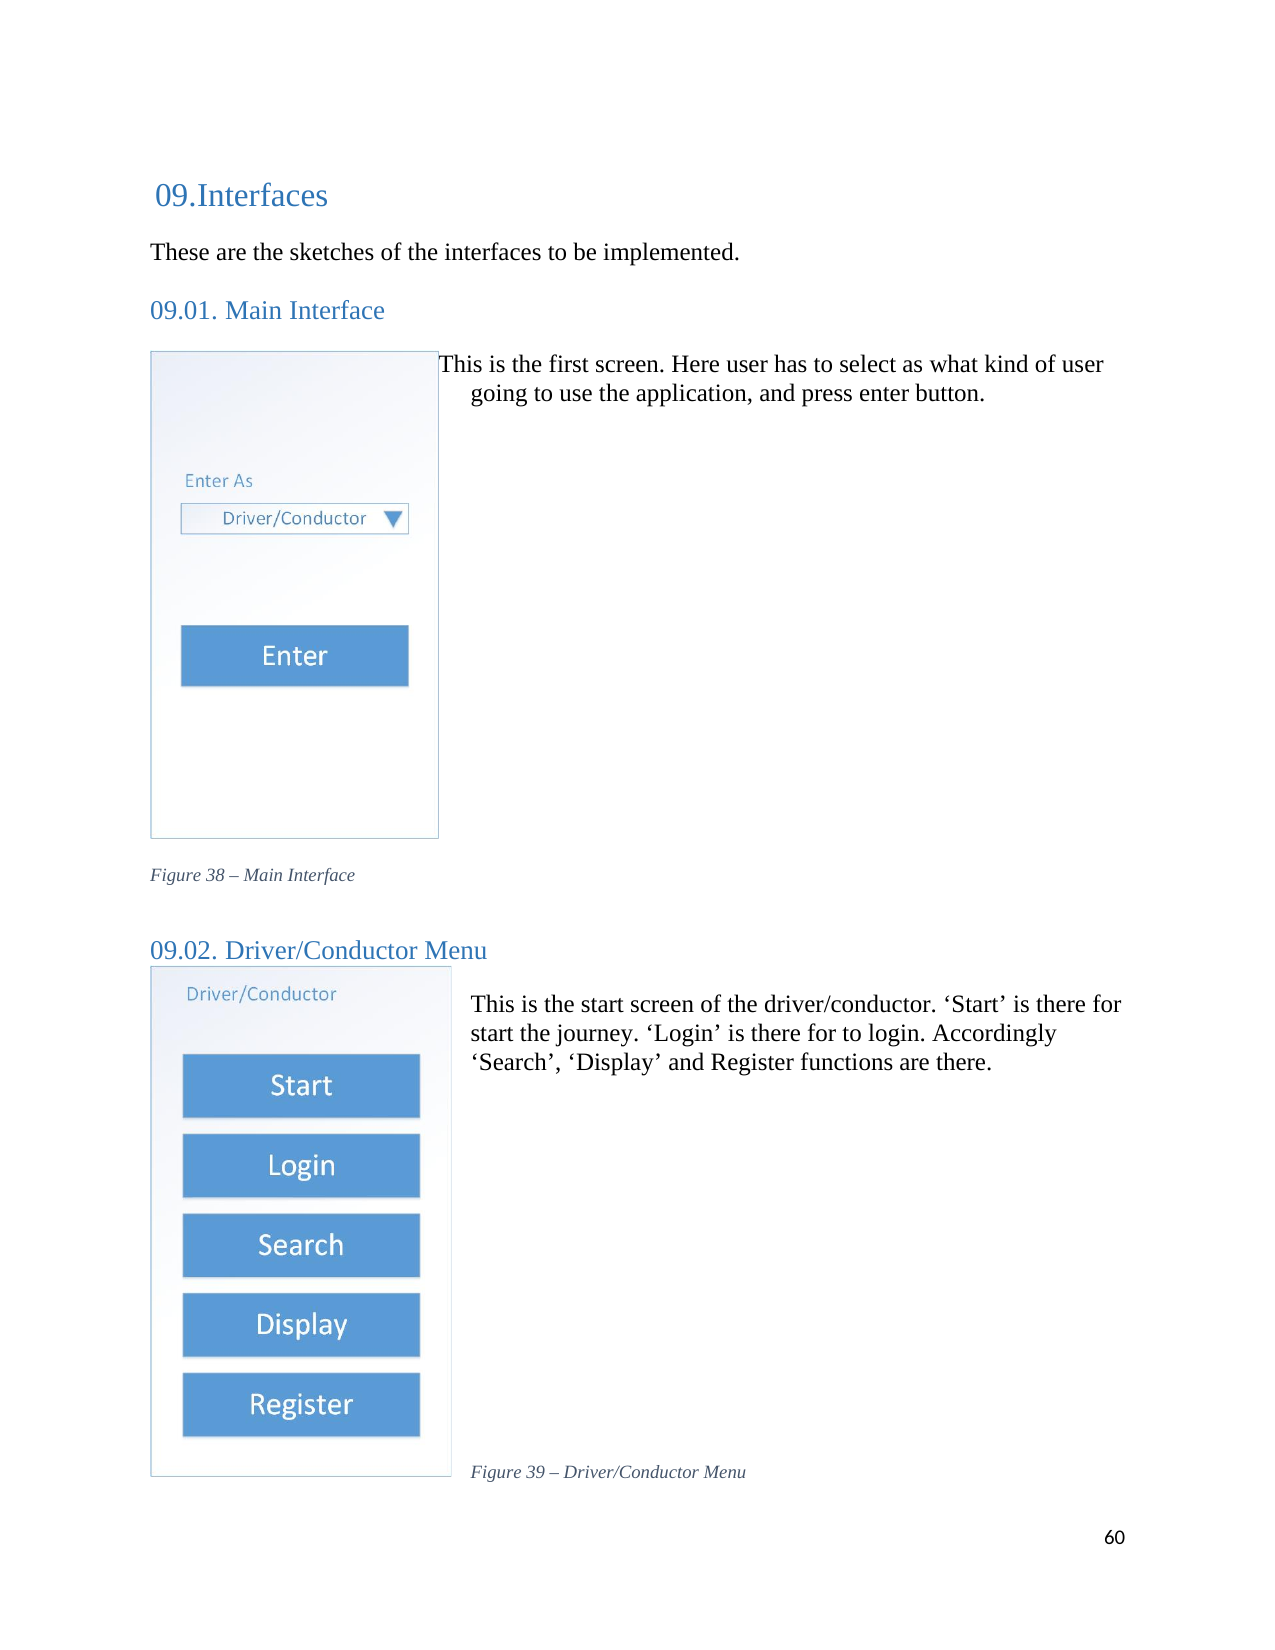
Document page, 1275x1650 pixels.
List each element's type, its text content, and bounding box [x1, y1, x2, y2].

text This is the start screen of the driver/conductor. ‘Start’ is there for start the journey. ‘Login’ is there for to login. Accordingly ‘Search’, ‘Display’ and Register functions are there. [452, 989, 1125, 1076]
picture [150, 965, 452, 1477]
text These are the sketches of the interfaces to be implemented. [150, 237, 1125, 266]
picture [150, 350, 439, 839]
subtitle Interfaces [155, 175, 1125, 213]
text Figure 39 – Driver/Conductor Menu [150, 1461, 1125, 1482]
subtitle Main Interface [150, 294, 1125, 326]
subtitle Driver/Conductor Menu [150, 934, 1125, 966]
text Figure 38 – Main Interface [150, 864, 1125, 885]
